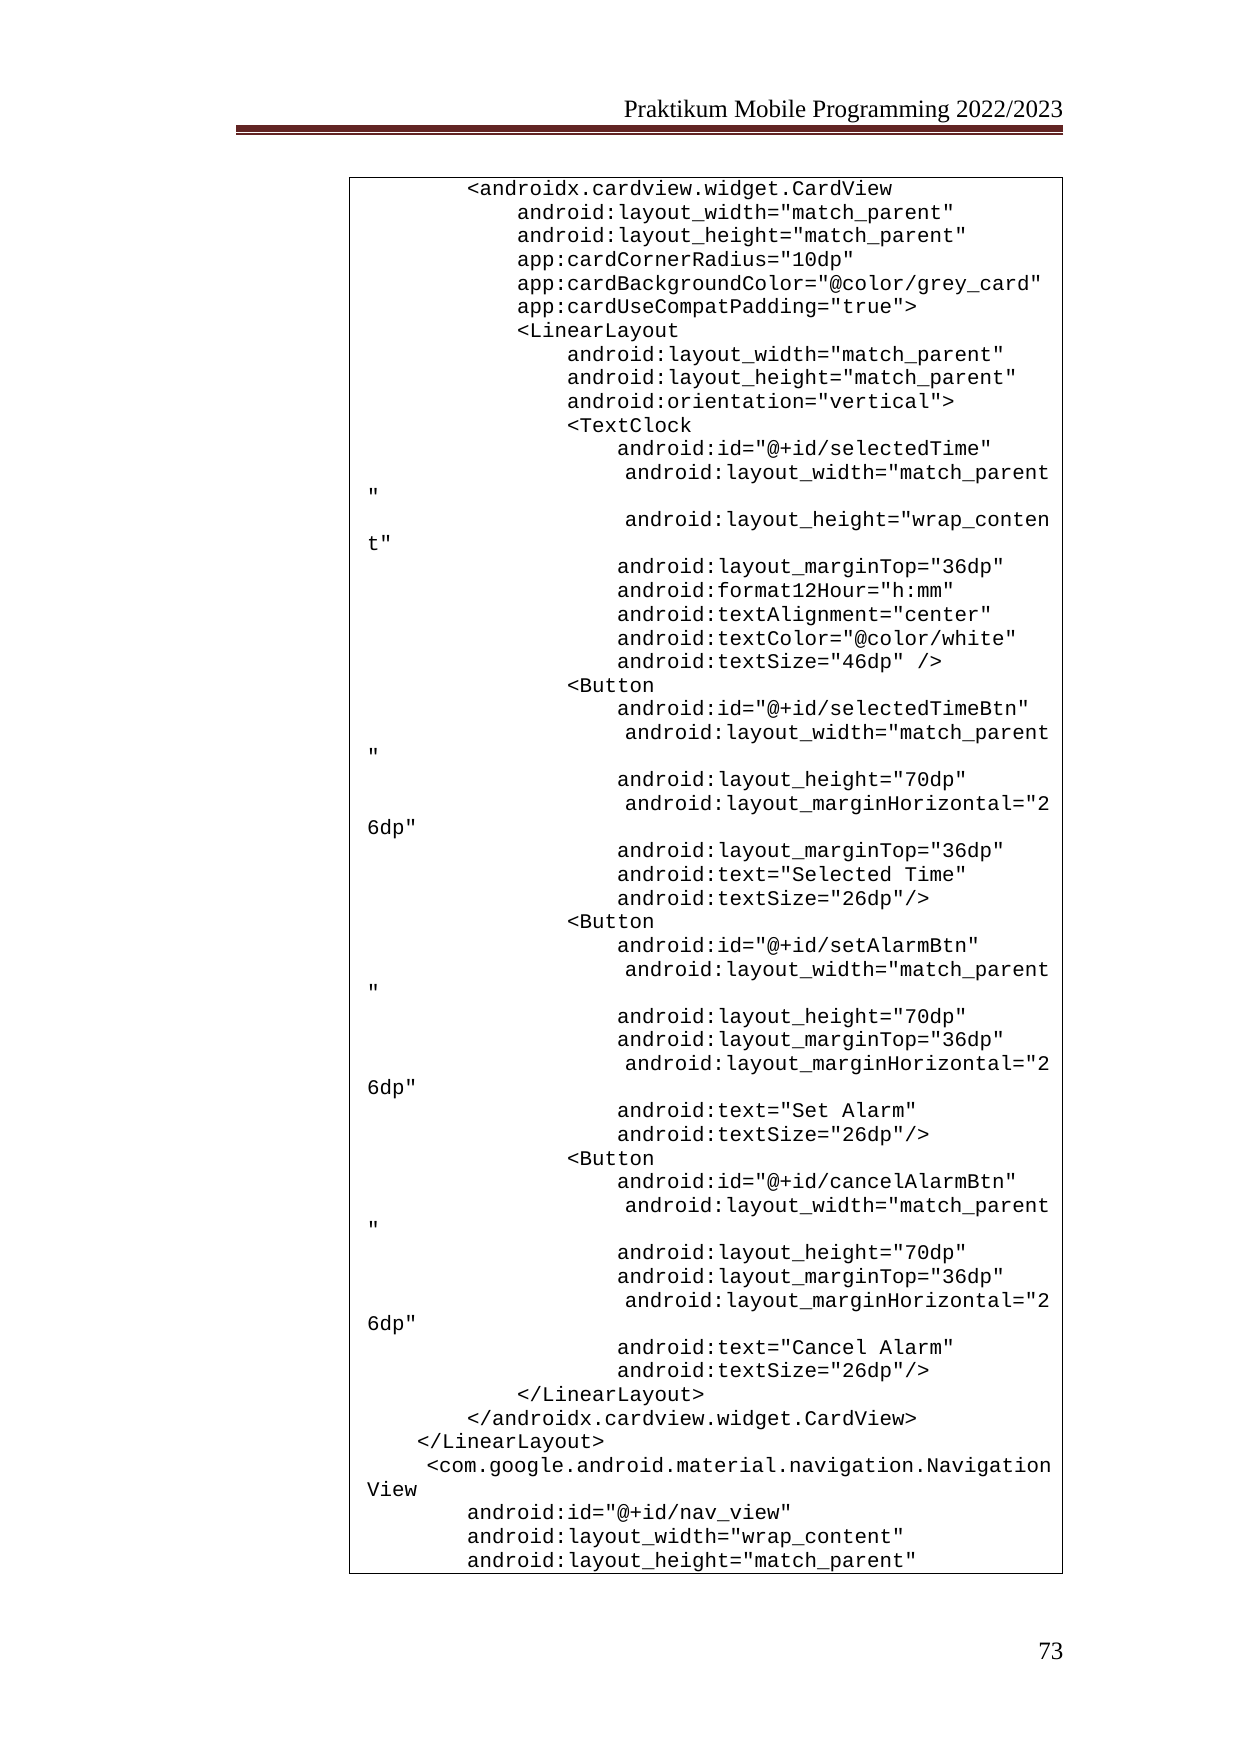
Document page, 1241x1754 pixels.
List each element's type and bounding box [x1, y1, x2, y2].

table_header [350, 178, 1062, 1573]
